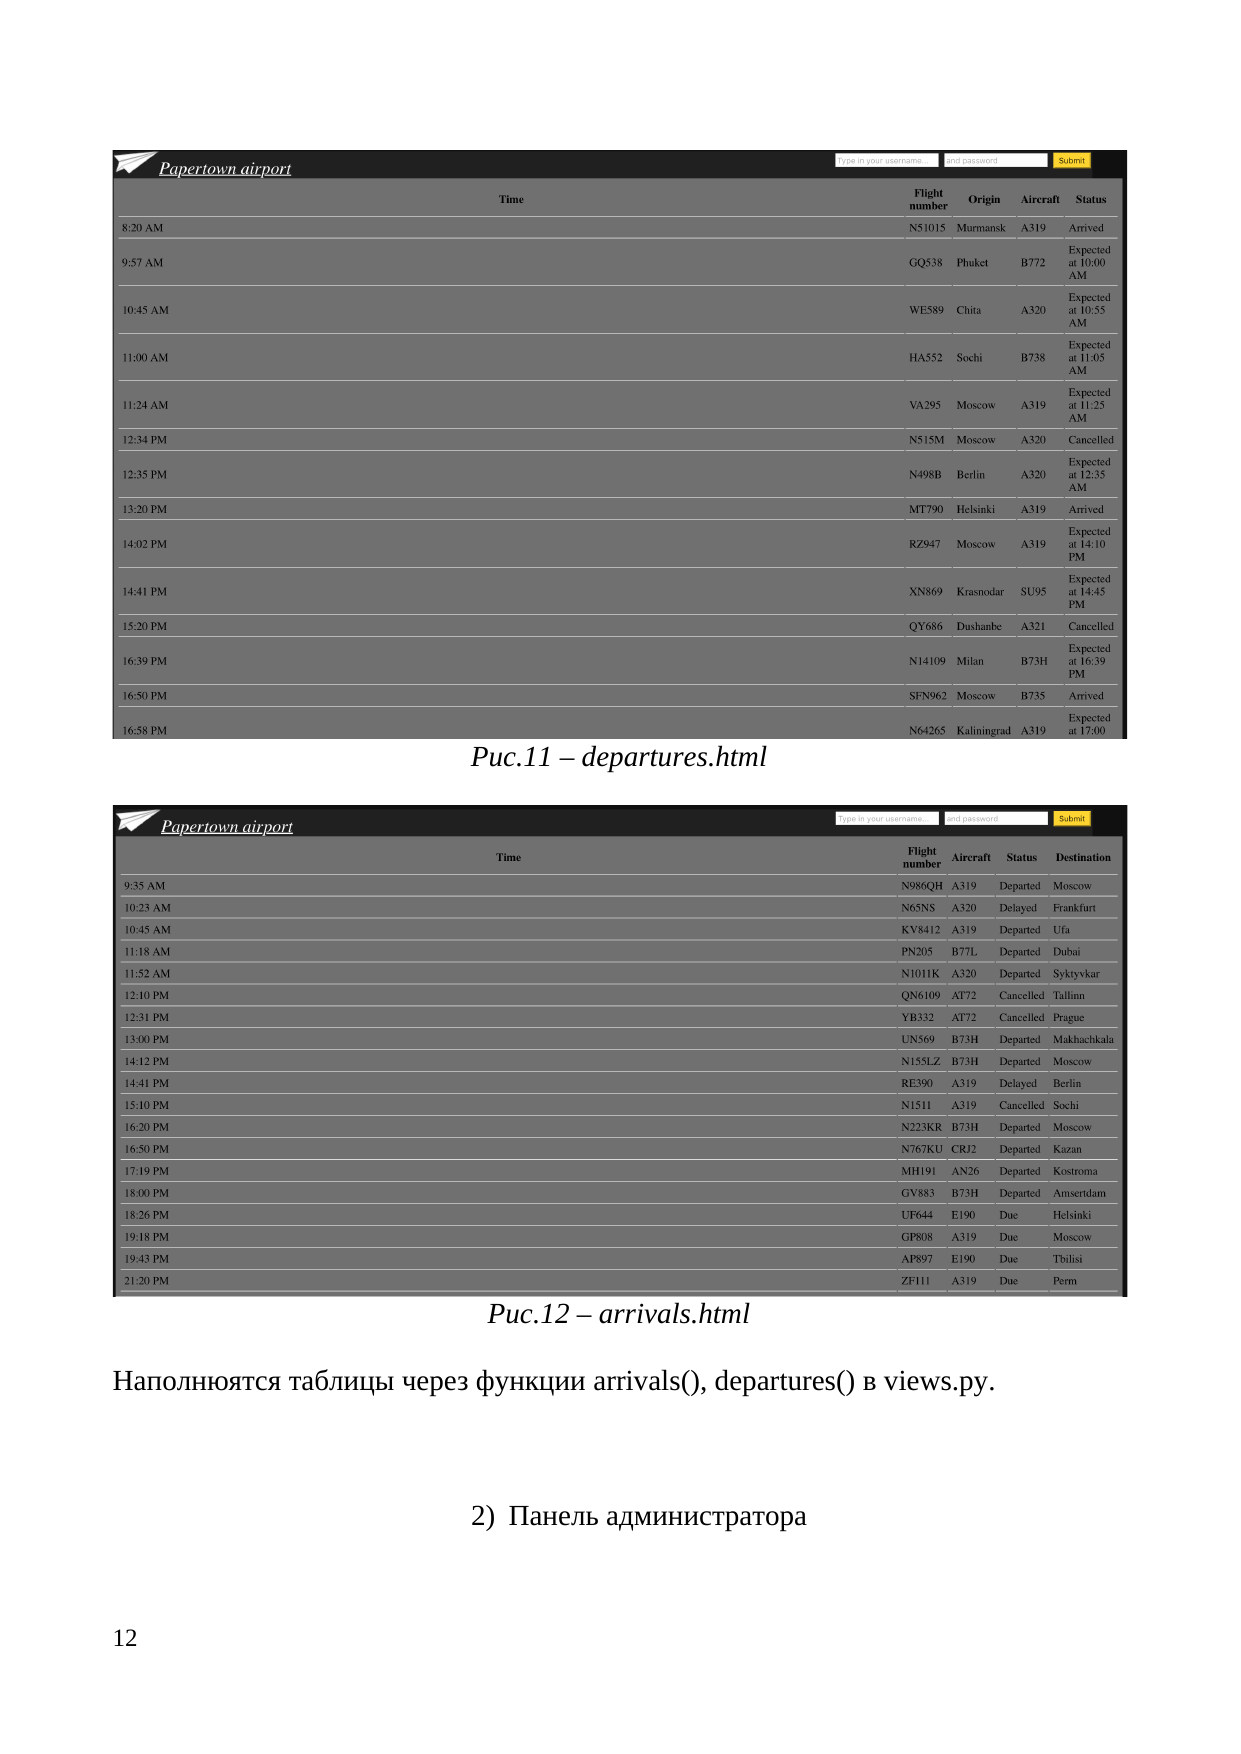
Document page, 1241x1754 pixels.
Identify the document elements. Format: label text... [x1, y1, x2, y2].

list Панель администратора [150, 1498, 1128, 1531]
text Рис.11 – departures.html [112, 739, 1128, 772]
text Наполнюятся таблицы через функции arrivals(), departures() в views.py. [112, 1363, 1128, 1397]
picture [112, 805, 1128, 1297]
text Рис.12 – arrivals.html [112, 1297, 1128, 1330]
picture [112, 150, 1128, 739]
